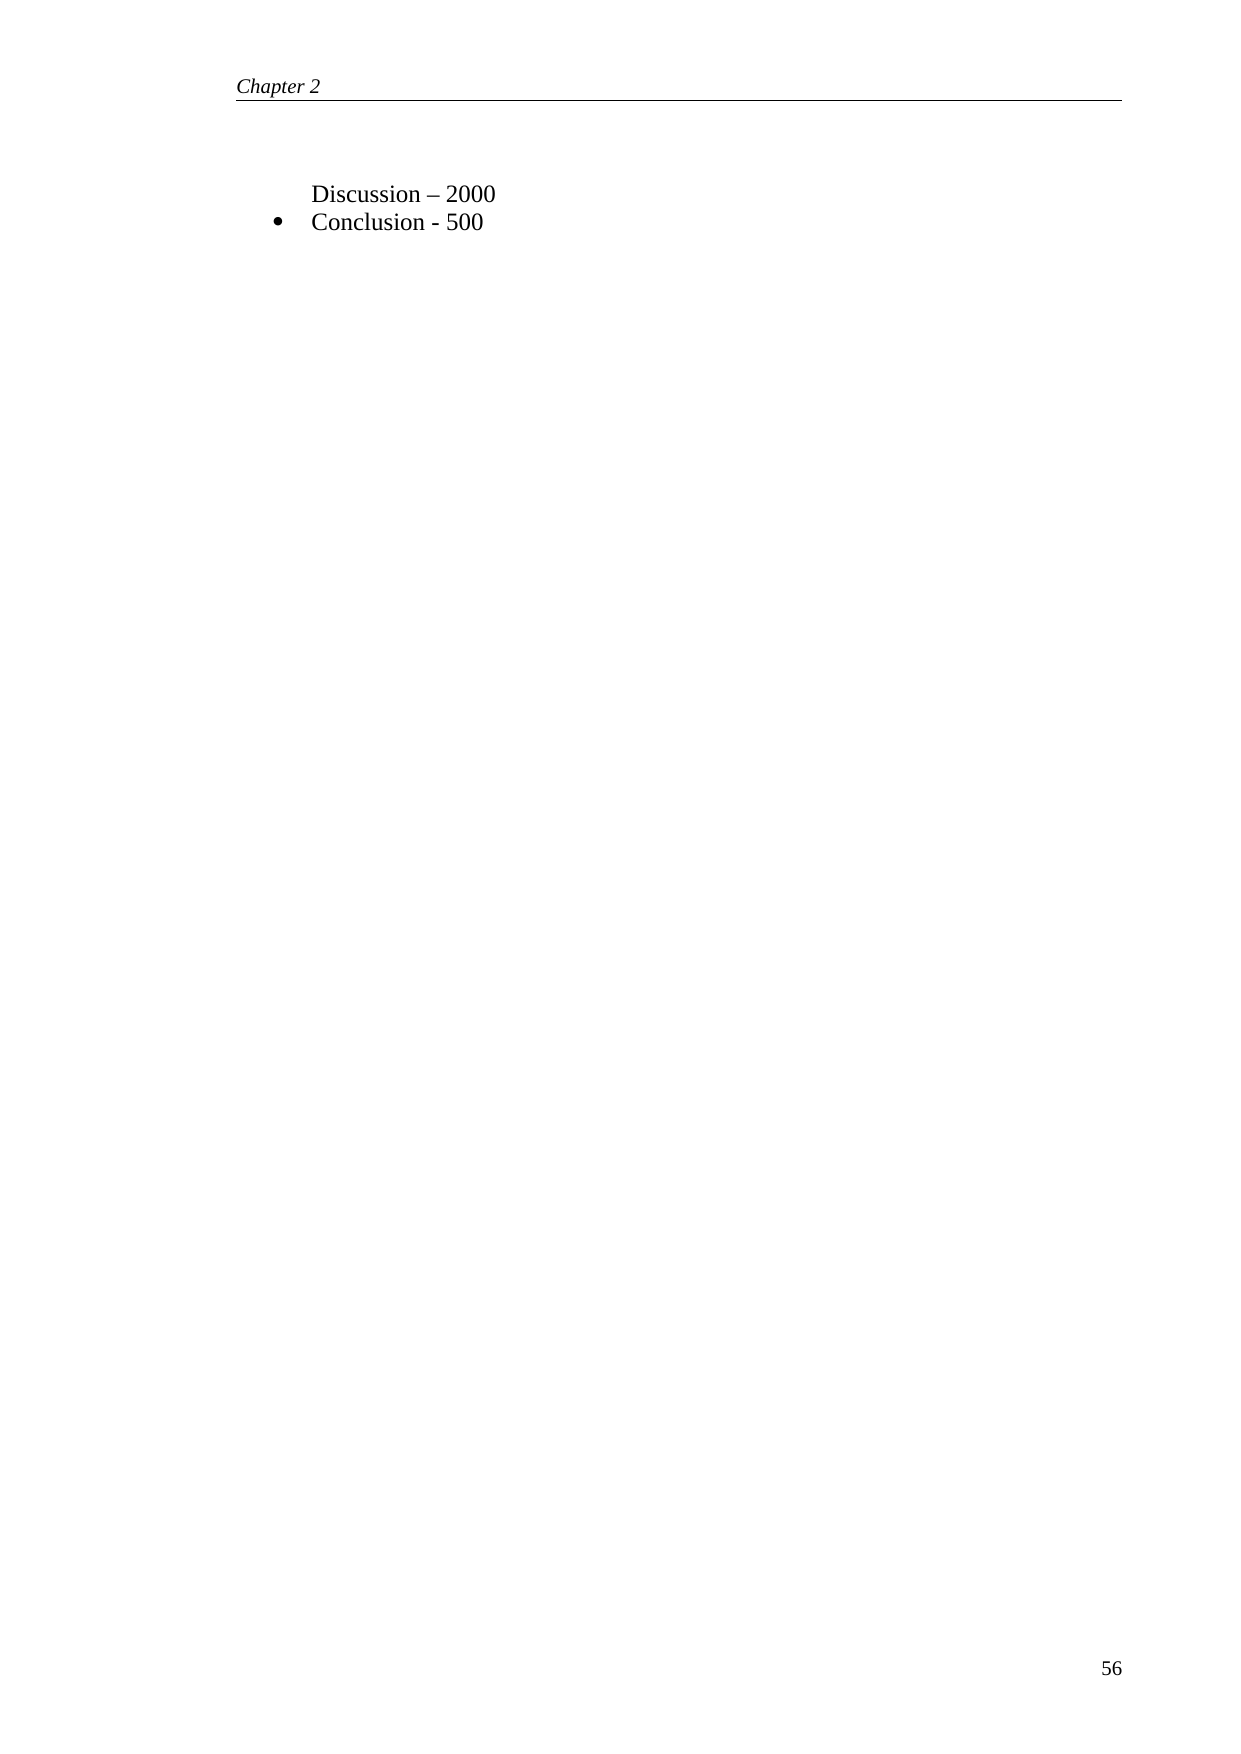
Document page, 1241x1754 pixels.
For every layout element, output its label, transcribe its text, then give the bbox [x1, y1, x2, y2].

list Conclusion - 500 [274, 207, 1122, 236]
list Discussion – 2000 [311, 179, 1122, 207]
